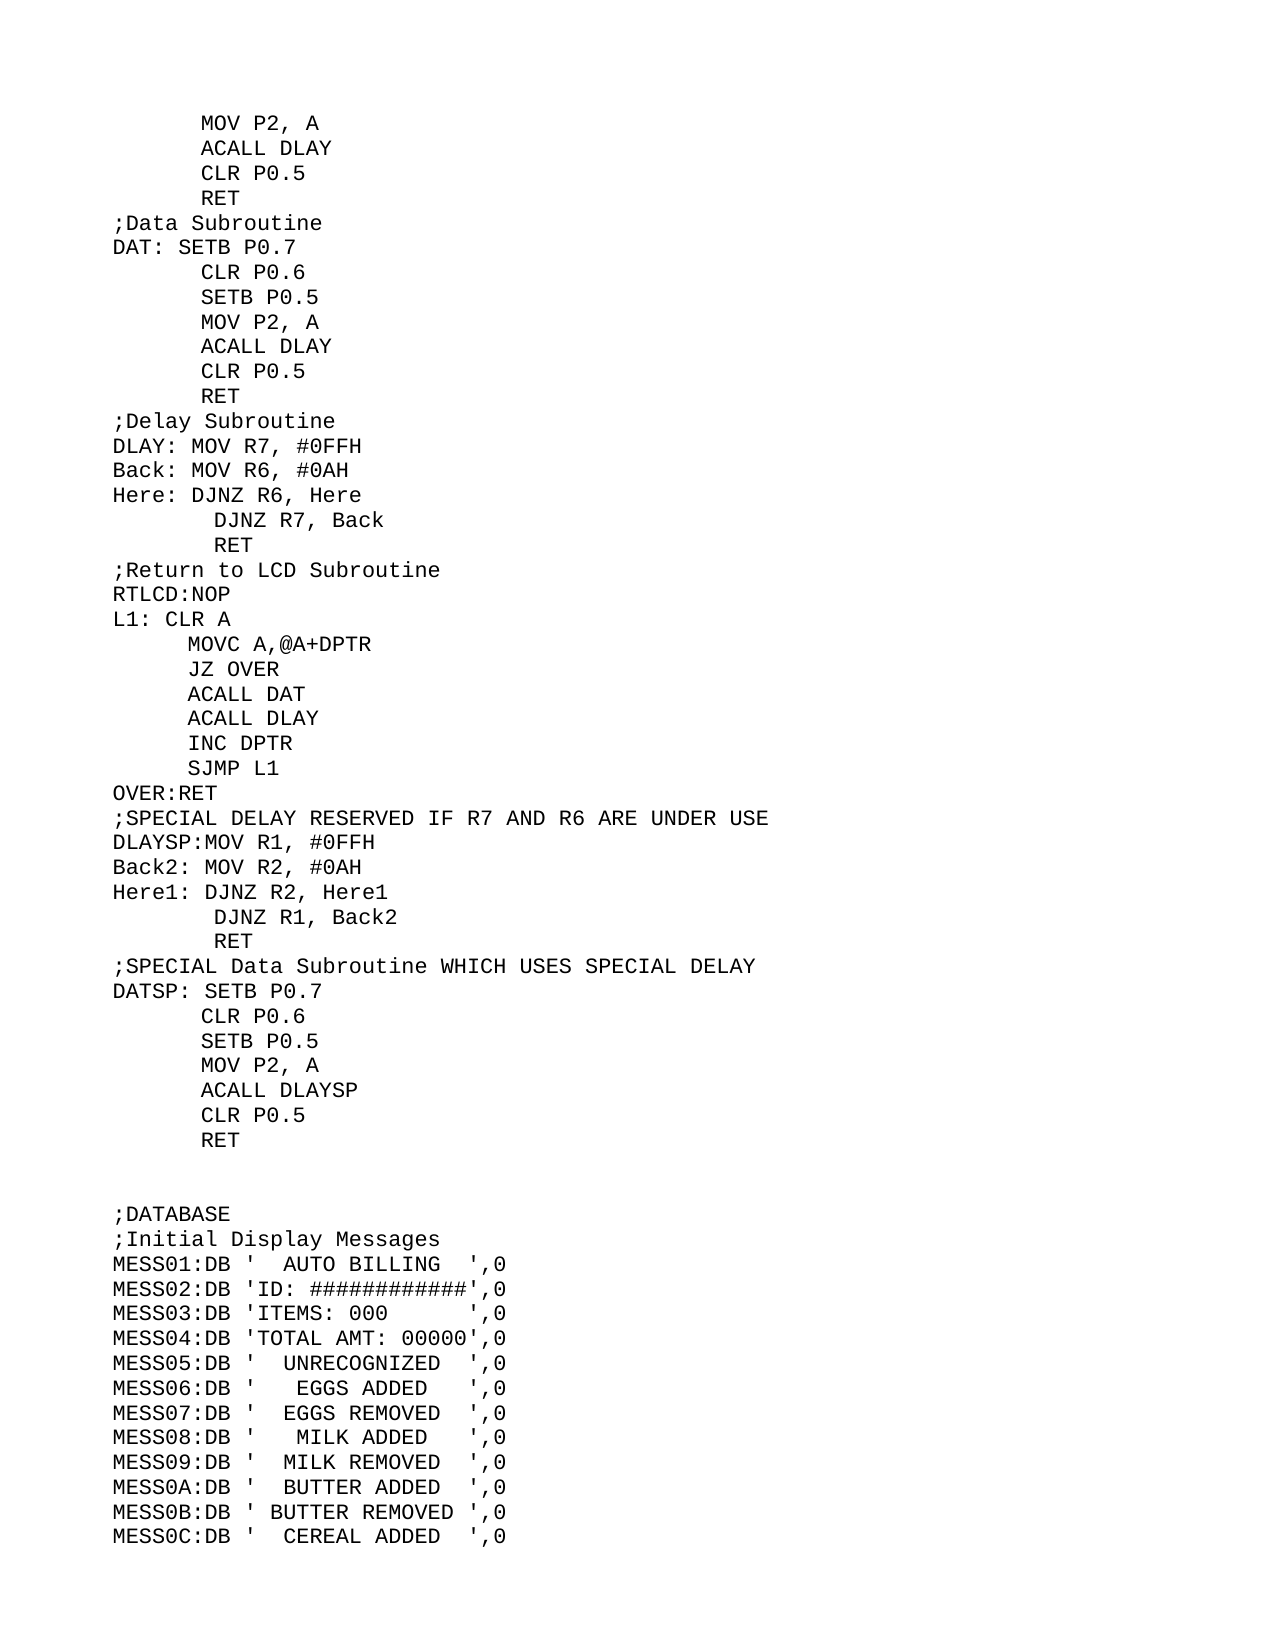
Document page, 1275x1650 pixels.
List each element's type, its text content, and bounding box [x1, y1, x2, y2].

text INC DPTR [112, 732, 1162, 757]
text MOV P2, A [112, 112, 1162, 137]
text MOV P2, A [112, 311, 1162, 336]
text SETB P0.5 [112, 286, 1162, 311]
text SJMP L1 [112, 757, 1162, 782]
text ;SPECIAL DELAY RESERVED IF R7 AND R6 ARE UNDER USE [112, 807, 1162, 831]
text ACALL DLAY [112, 137, 1162, 162]
text Back: MOV R6, #0AH [112, 459, 1162, 484]
text MESS0B:DB ' BUTTER REMOVED ',0 [112, 1501, 1162, 1526]
text MESS03:DB 'ITEMS: 000 ',0 [112, 1302, 1162, 1327]
text CLR P0.6 [112, 261, 1162, 286]
text Back2: MOV R2, #0AH [112, 856, 1162, 881]
text ACALL DAT [112, 683, 1162, 707]
text ;SPECIAL Data Subroutine WHICH USES SPECIAL DELAY [112, 955, 1162, 980]
text RET [112, 187, 1162, 212]
text DLAY: MOV R7, #0FFH [112, 435, 1162, 459]
text ;Data Subroutine [112, 212, 1162, 236]
text DJNZ R7, Back [112, 509, 1162, 534]
text DATSP: SETB P0.7 [112, 980, 1162, 1005]
text ACALL DLAYSP [112, 1079, 1162, 1104]
text ;Delay Subroutine [112, 410, 1162, 435]
text MESS02:DB 'ID: ############',0 [112, 1278, 1162, 1302]
text L1: CLR A [112, 608, 1162, 633]
text MESS04:DB 'TOTAL AMT: 00000',0 [112, 1327, 1162, 1352]
text MESS08:DB ' MILK ADDED ',0 [112, 1426, 1162, 1451]
text MESS0C:DB ' CEREAL ADDED ',0 [112, 1526, 1162, 1550]
text ACALL DLAY [112, 336, 1162, 360]
text CLR P0.6 [112, 1005, 1162, 1030]
text RET [112, 534, 1162, 559]
text DLAYSP:MOV R1, #0FFH [112, 831, 1162, 856]
text ;Initial Display Messages [112, 1228, 1162, 1253]
text OVER:RET [112, 782, 1162, 807]
text Here1: DJNZ R2, Here1 [112, 881, 1162, 906]
text Here: DJNZ R6, Here [112, 484, 1162, 509]
text MOV P2, A [112, 1054, 1162, 1079]
text CLR P0.5 [112, 1104, 1162, 1129]
text RET [112, 931, 1162, 955]
text ACALL DLAY [112, 707, 1162, 732]
text RET [112, 1129, 1162, 1154]
text MESS01:DB ' AUTO BILLING ',0 [112, 1253, 1162, 1278]
text RET [112, 385, 1162, 410]
text DAT: SETB P0.7 [112, 236, 1162, 261]
text DJNZ R1, Back2 [112, 906, 1162, 931]
text CLR P0.5 [112, 360, 1162, 385]
text MESS06:DB ' EGGS ADDED ',0 [112, 1377, 1162, 1402]
text MESS07:DB ' EGGS REMOVED ',0 [112, 1402, 1162, 1426]
text ;Return to LCD Subroutine [112, 559, 1162, 583]
text RTLCD:NOP [112, 583, 1162, 608]
text CLR P0.5 [112, 162, 1162, 187]
text ;DATABASE [112, 1203, 1162, 1228]
text MESS09:DB ' MILK REMOVED ',0 [112, 1451, 1162, 1476]
text SETB P0.5 [112, 1030, 1162, 1054]
text JZ OVER [112, 658, 1162, 683]
text MOVC A,@A+DPTR [112, 633, 1162, 658]
text MESS05:DB ' UNRECOGNIZED ',0 [112, 1352, 1162, 1377]
text MESS0A:DB ' BUTTER ADDED ',0 [112, 1476, 1162, 1501]
